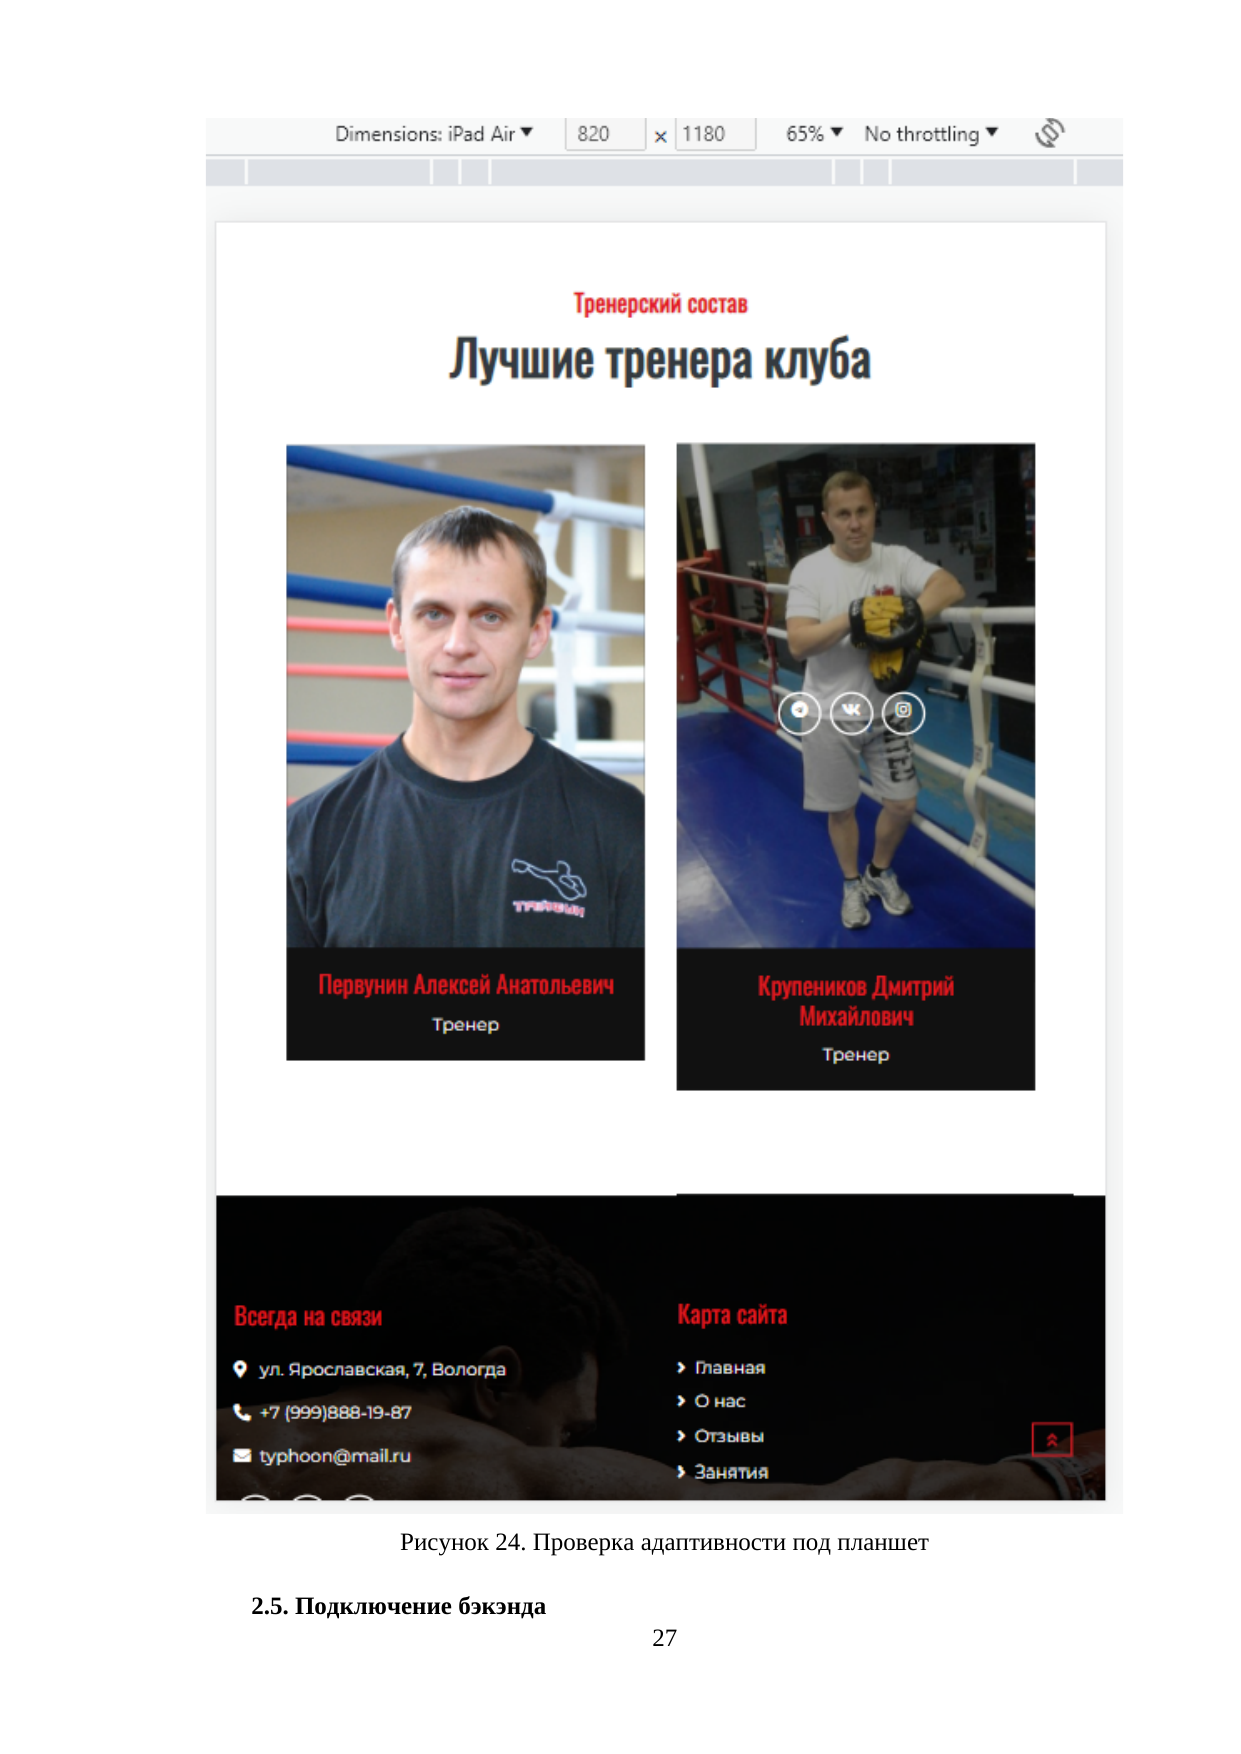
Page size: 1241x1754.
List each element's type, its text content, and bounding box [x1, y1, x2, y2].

text Рисунок 24. Проверка адаптивности под планшет [177, 1527, 1152, 1556]
text 2.5. Подключение бэкэнда [177, 1591, 1152, 1620]
picture [205, 118, 1124, 1514]
